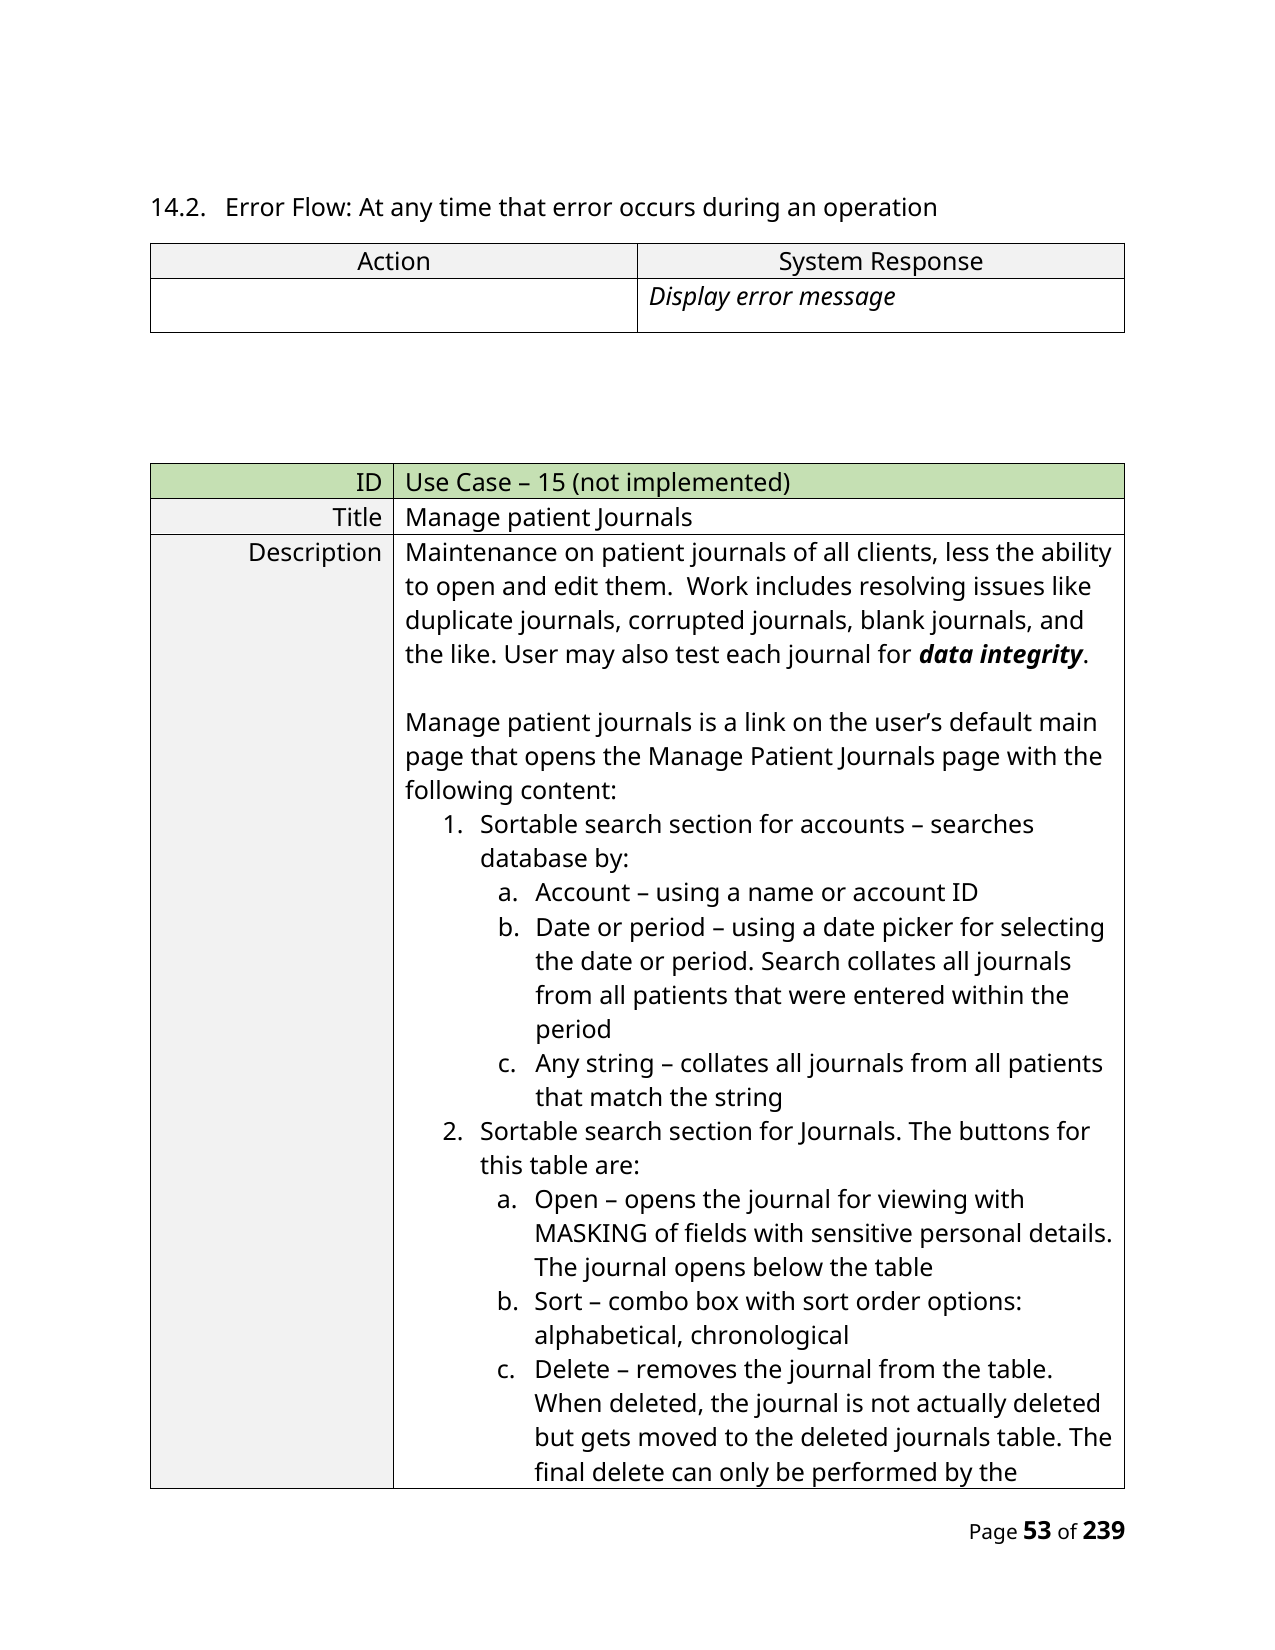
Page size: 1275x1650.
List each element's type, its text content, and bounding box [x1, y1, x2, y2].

table_cell Display error message [638, 279, 1124, 332]
list Error Flow: At any time that error occurs during an operation [150, 189, 1125, 223]
table_header ID [151, 464, 393, 498]
table_cell Manage patient Journals [394, 499, 1124, 533]
table_header Use Case – 15 (not implemented) [394, 464, 1124, 498]
table_cell [151, 279, 637, 332]
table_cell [394, 535, 1124, 1488]
table_header Action [151, 244, 637, 278]
table_cell Title [151, 499, 393, 533]
table_cell Description [151, 535, 393, 1488]
table_header System Response [638, 244, 1124, 278]
